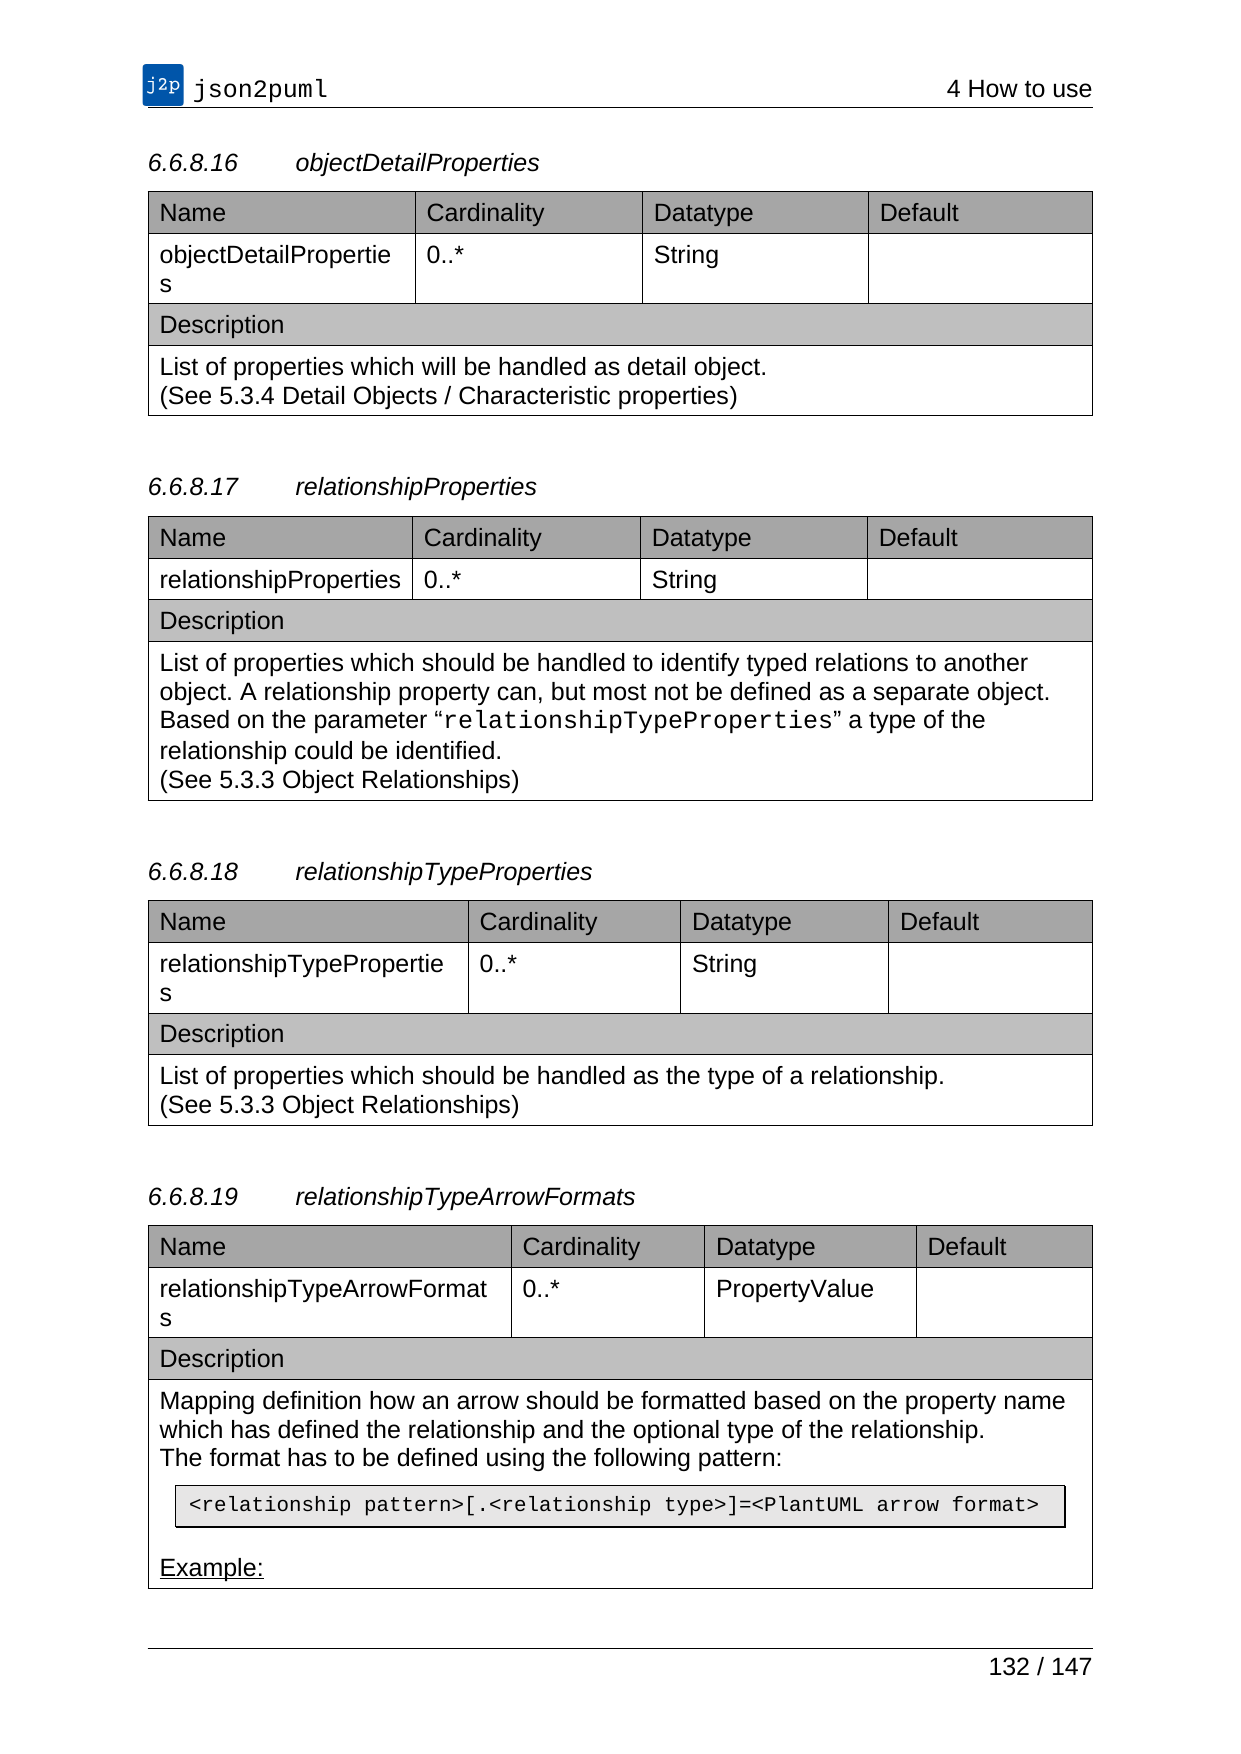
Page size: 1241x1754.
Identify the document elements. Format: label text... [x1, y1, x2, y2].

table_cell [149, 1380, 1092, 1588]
subtitle relationshipTypeArrowFormats [148, 1182, 1093, 1210]
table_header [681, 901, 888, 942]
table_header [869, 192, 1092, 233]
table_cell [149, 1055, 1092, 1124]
subtitle objectDetailProperties [148, 148, 1093, 176]
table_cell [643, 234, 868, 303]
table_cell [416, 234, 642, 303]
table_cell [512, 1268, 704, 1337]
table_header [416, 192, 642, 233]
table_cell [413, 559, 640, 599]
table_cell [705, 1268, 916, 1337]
subtitle relationshipTypeProperties [148, 857, 1093, 886]
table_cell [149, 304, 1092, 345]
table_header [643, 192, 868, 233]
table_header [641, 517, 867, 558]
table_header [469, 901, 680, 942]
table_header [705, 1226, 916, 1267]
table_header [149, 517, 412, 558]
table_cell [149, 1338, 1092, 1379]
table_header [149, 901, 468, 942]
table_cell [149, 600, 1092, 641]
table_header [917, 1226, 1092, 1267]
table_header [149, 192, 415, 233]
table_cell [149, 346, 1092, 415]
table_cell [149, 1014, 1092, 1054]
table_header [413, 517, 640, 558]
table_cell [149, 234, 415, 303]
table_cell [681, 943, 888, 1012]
subtitle relationshipProperties [148, 472, 1093, 501]
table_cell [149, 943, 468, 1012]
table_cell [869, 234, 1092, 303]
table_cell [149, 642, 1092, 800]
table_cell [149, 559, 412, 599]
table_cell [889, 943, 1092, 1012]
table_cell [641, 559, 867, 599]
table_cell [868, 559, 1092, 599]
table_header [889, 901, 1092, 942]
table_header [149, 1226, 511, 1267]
picture [142, 64, 184, 106]
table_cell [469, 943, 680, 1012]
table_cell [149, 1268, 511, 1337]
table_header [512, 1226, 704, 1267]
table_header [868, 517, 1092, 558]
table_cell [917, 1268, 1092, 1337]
